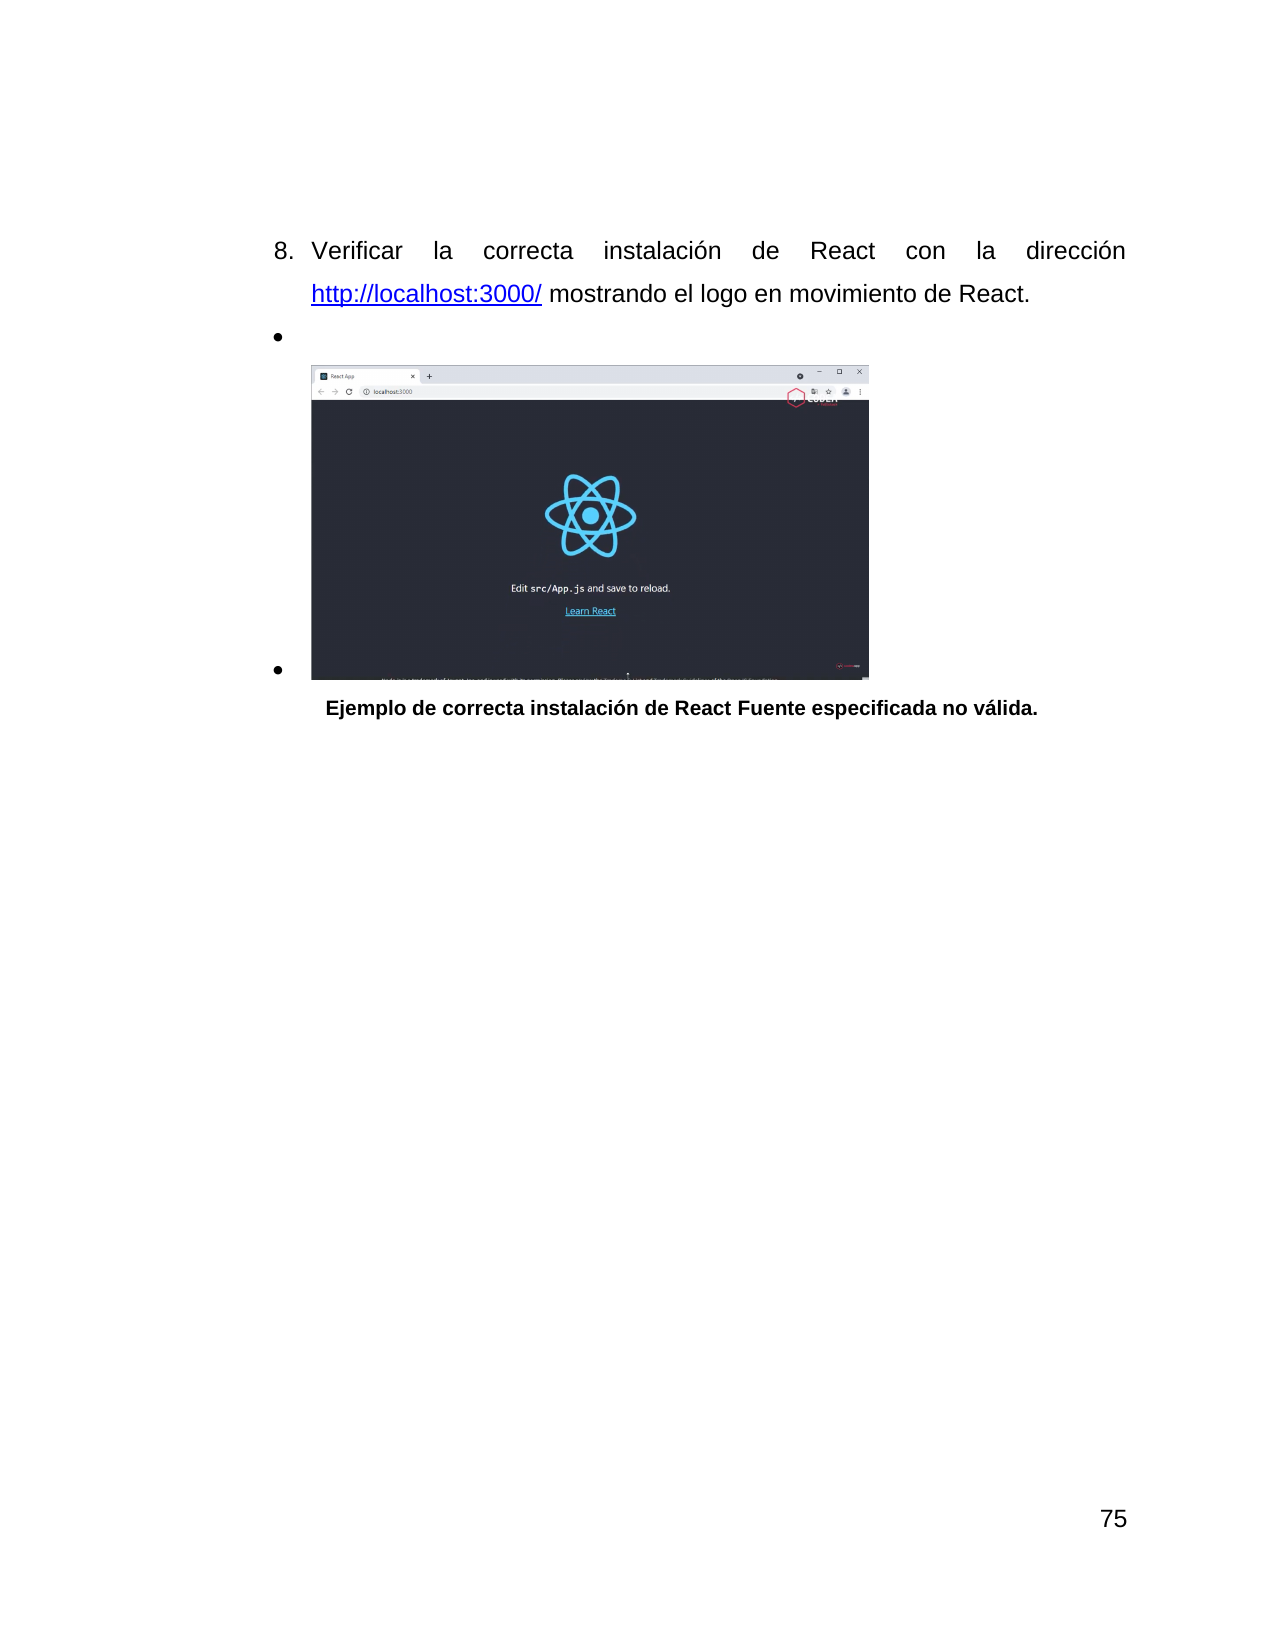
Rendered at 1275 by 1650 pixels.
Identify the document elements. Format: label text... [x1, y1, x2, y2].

picture [311, 365, 869, 680]
list Verificar la correcta instalación de React con la dirección http://localhost:3000/ mostrando el logo en movimiento de React. [274, 236, 1127, 308]
text Ejemplo de correcta instalación de React [236, 696, 1127, 720]
